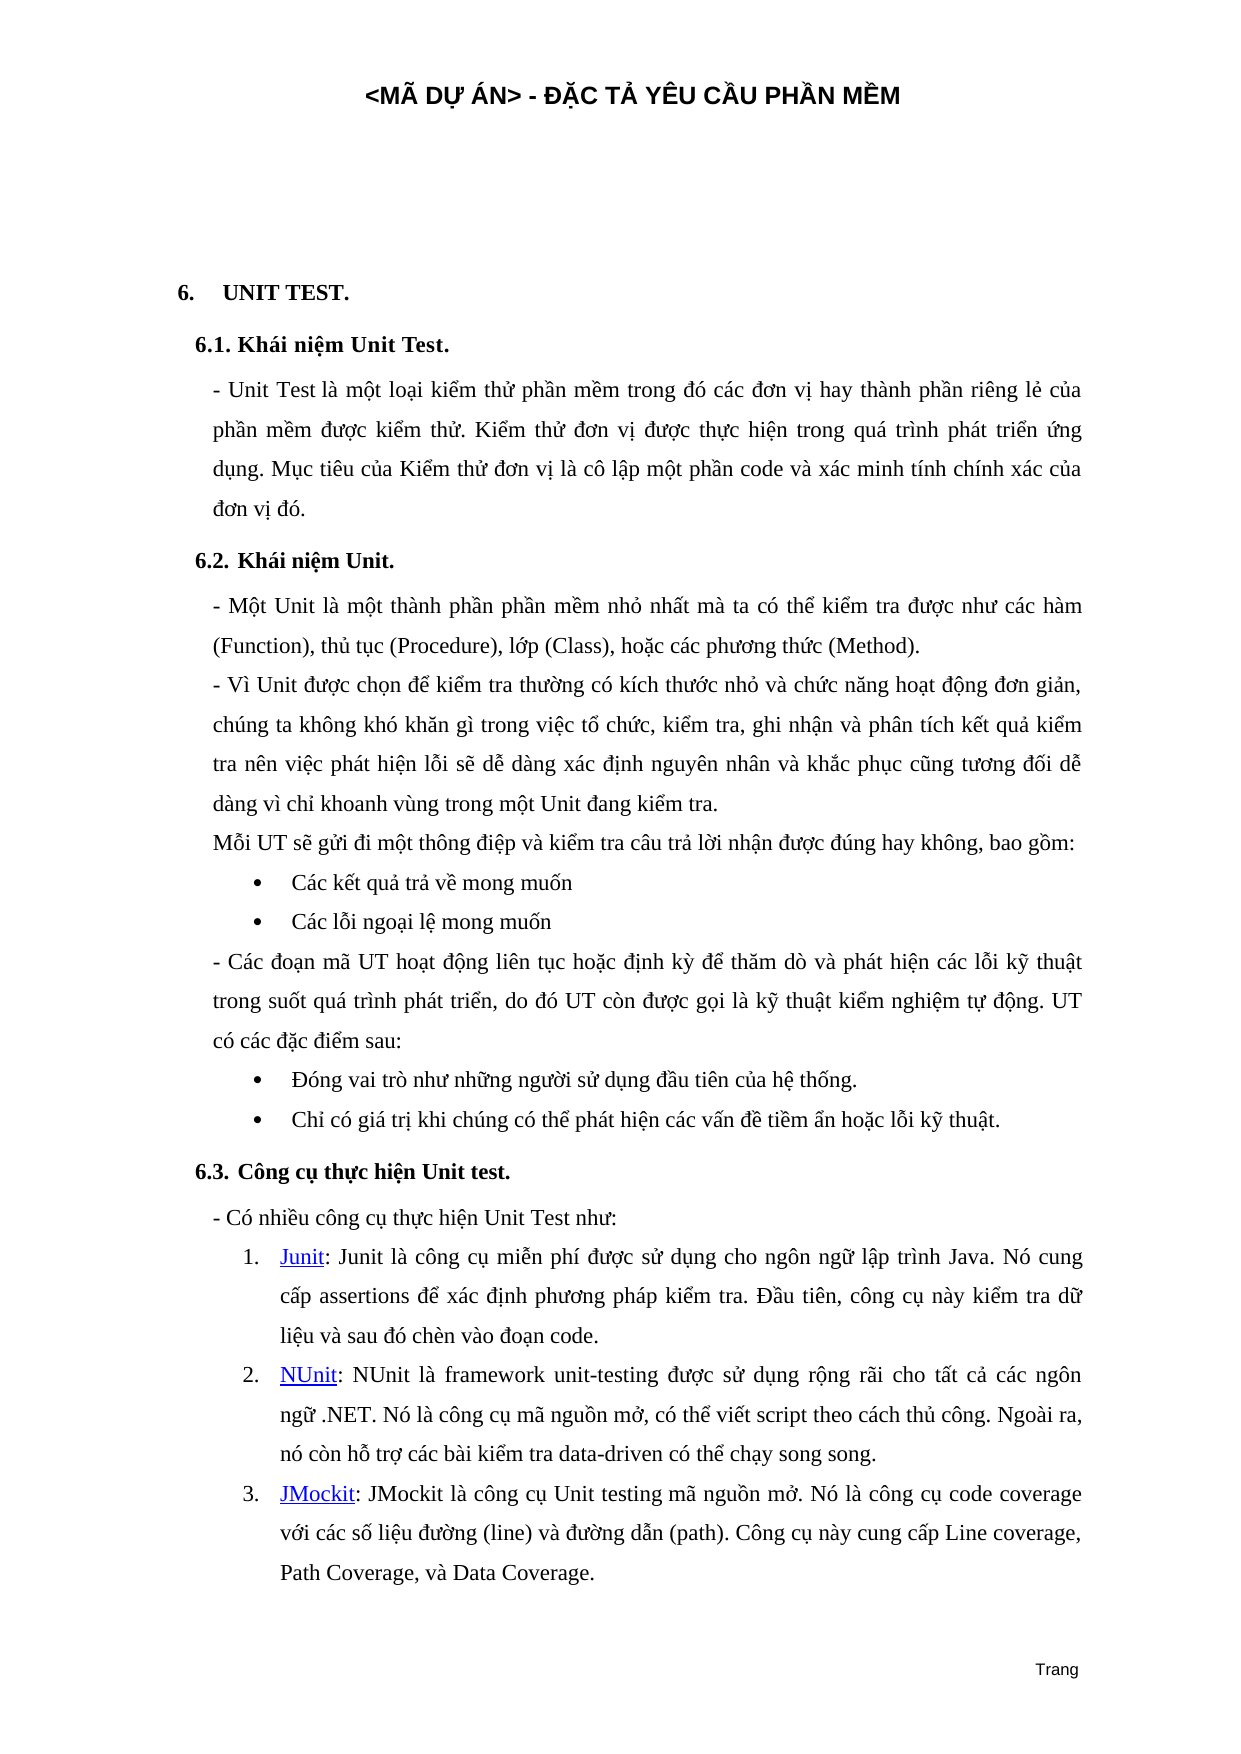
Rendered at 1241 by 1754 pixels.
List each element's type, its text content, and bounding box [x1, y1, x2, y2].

subtitle Khái niệm Unit Test. [195, 331, 1083, 357]
subtitle Công cụ thực hiện Unit test. [195, 1158, 1083, 1184]
text - Unit Test là một loại kiểm thử phần mềm trong đó các đơn vị hay thành phần riêng lẻ của phần mềm được kiểm thử. Kiểm thử đơn vị được thực hiện trong quá trình phát triển ứng dụng. Mục tiêu của Kiểm thử đơn vị là cô lập một phần code và xác minh tính chính xác của đơn vị đó. [213, 376, 1083, 521]
list Các kết quả trả về mong muốn [254, 869, 1083, 895]
list JMockit: JMockit là công cụ Unit testing mã nguồn mở. Nó là công cụ code coverage với các số liệu đường (line) và đường dẫn (path). Công cụ này cung cấp Line coverage, Path Coverage, và Data Coverage. [242, 1480, 1083, 1585]
list Đóng vai trò như những người sử dụng đầu tiên của hệ thống. [254, 1066, 1083, 1093]
text Mỗi UT sẽ gửi đi một thông điệp và kiểm tra câu trả lời nhận được đúng hay không, bao gồm: [213, 829, 1083, 856]
list Junit: Junit là công cụ miễn phí được sử dụng cho ngôn ngữ lập trình Java. Nó cung cấp assertions để xác định phương pháp kiểm tra. Đầu tiên, công cụ này kiểm tra dữ liệu và sau đó chèn vào đoạn code. [242, 1243, 1083, 1348]
text - Vì Unit được chọn để kiểm tra thường có kích thước nhỏ và chức năng hoạt động đơn giản, chúng ta không khó khăn gì trong việc tổ chức, kiểm tra, ghi nhận và phân tích kết quả kiểm tra nên việc phát hiện lỗi sẽ dễ dàng xác định nguyên nhân và khắc phục cũng tương đối dễ dàng vì chỉ khoanh vùng trong một Unit đang kiểm tra. [213, 672, 1083, 816]
text - Có nhiều công cụ thực hiện Unit Test như: [213, 1203, 1083, 1230]
subtitle UNIT TEST. [177, 279, 1083, 305]
subtitle Khái niệm Unit. [195, 547, 1083, 573]
text - Một Unit là một thành phần phần mềm nhỏ nhất mà ta có thể kiểm tra được như các hàm (Function), thủ tục (Procedure), lớp (Class), hoặc các phương thức (Method). [213, 593, 1083, 658]
list Các lỗi ngoại lệ mong muốn [254, 908, 1083, 935]
list Chỉ có giá trị khi chúng có thể phát hiện các vấn đề tiềm ẩn hoặc lỗi kỹ thuật. [254, 1106, 1083, 1132]
list NUnit: NUnit là framework unit-testing được sử dụng rộng rãi cho tất cả các ngôn ngữ .NET. Nó là công cụ mã nguồn mở, có thể viết script theo cách thủ công. Ngoài ra, nó còn hỗ trợ các bài kiểm tra data-driven có thể chạy song song. [242, 1361, 1083, 1467]
text - Các đoạn mã UT hoạt động liên tục hoặc định kỳ để thăm dò và phát hiện các lỗi kỹ thuật trong suốt quá trình phát triển, do đó UT còn được gọi là kỹ thuật kiểm nghiệm tự động. UT có các đặc điểm sau: [213, 948, 1083, 1053]
